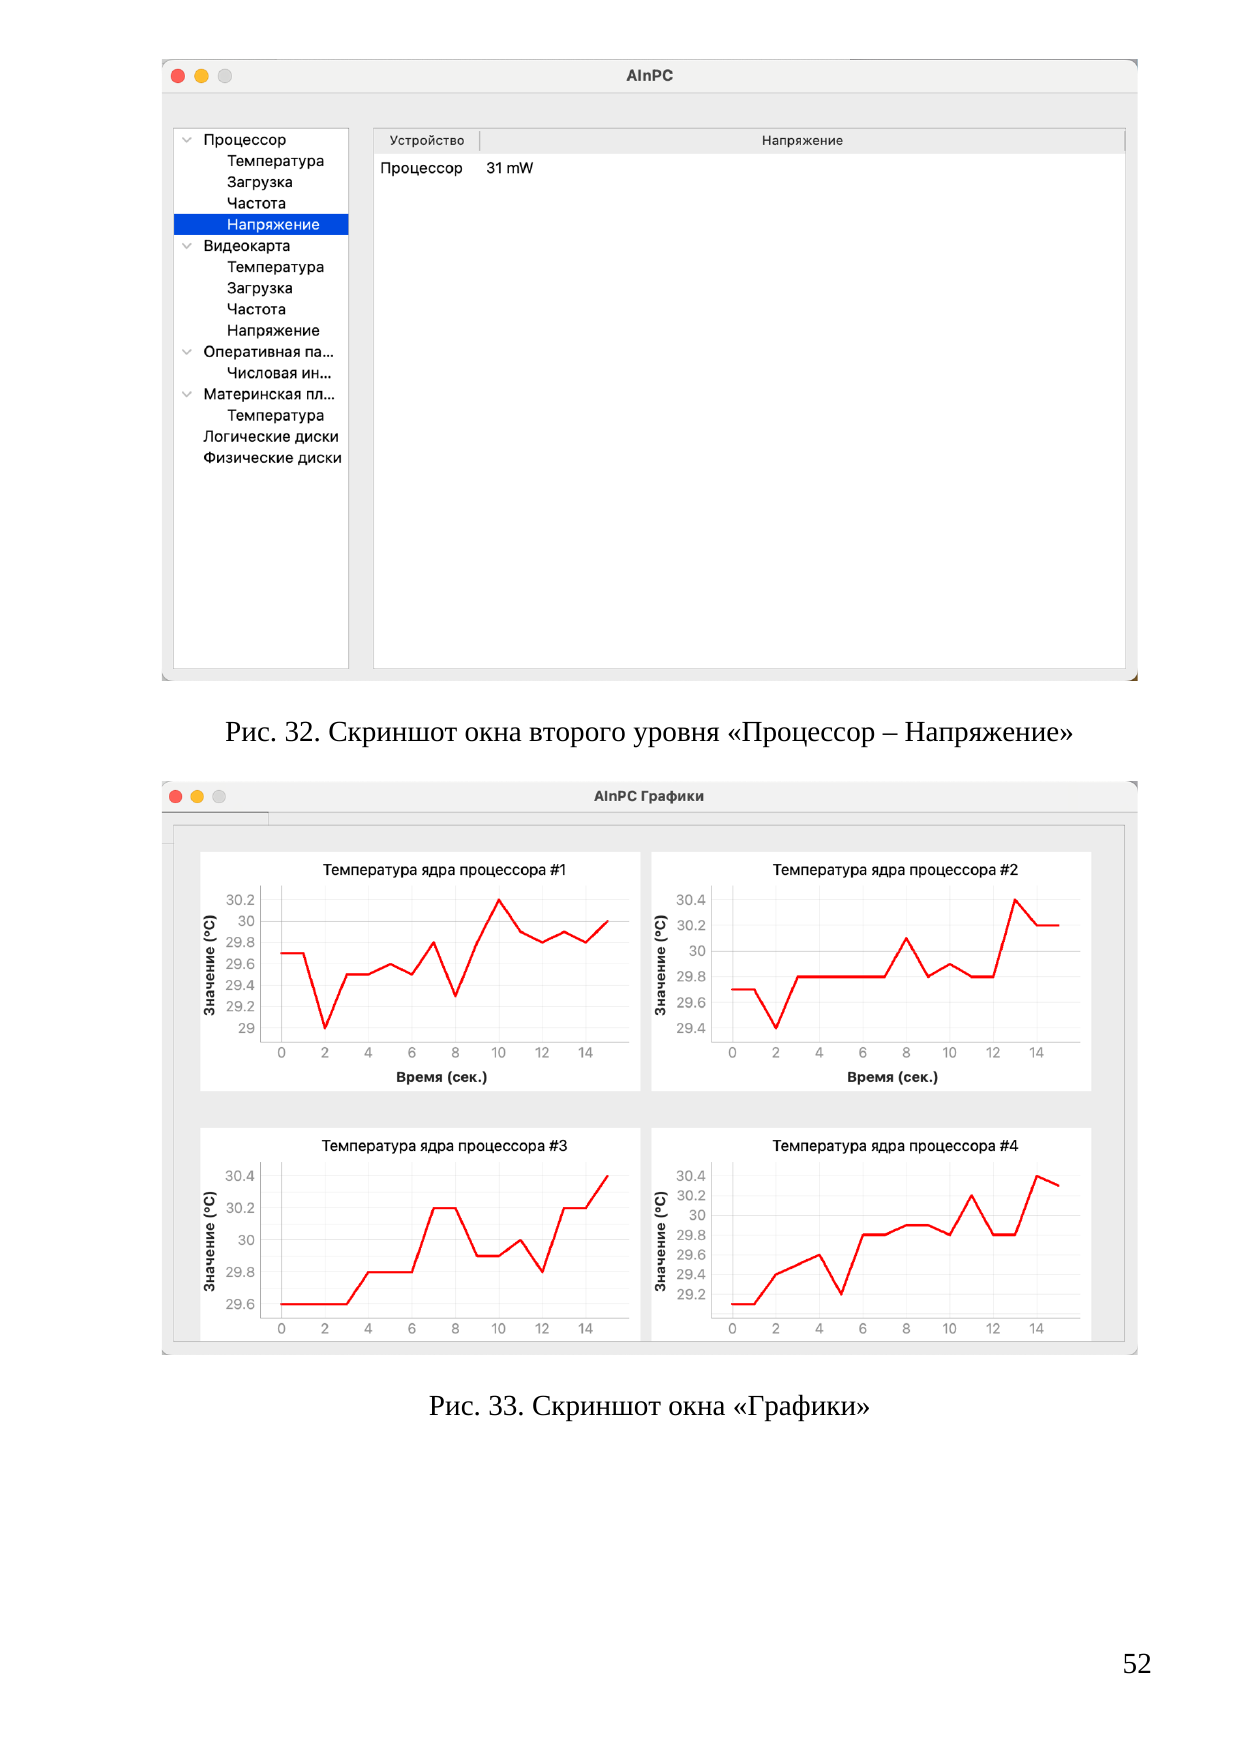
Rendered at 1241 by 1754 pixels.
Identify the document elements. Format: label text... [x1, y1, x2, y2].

text Рис. 32. Скриншот окна второго уровня «Процессор – Напряжение» [148, 714, 1152, 748]
picture [161, 59, 1138, 681]
text Рис. 33. Скриншот окна «Графики» [148, 1388, 1152, 1421]
picture [161, 781, 1138, 1355]
